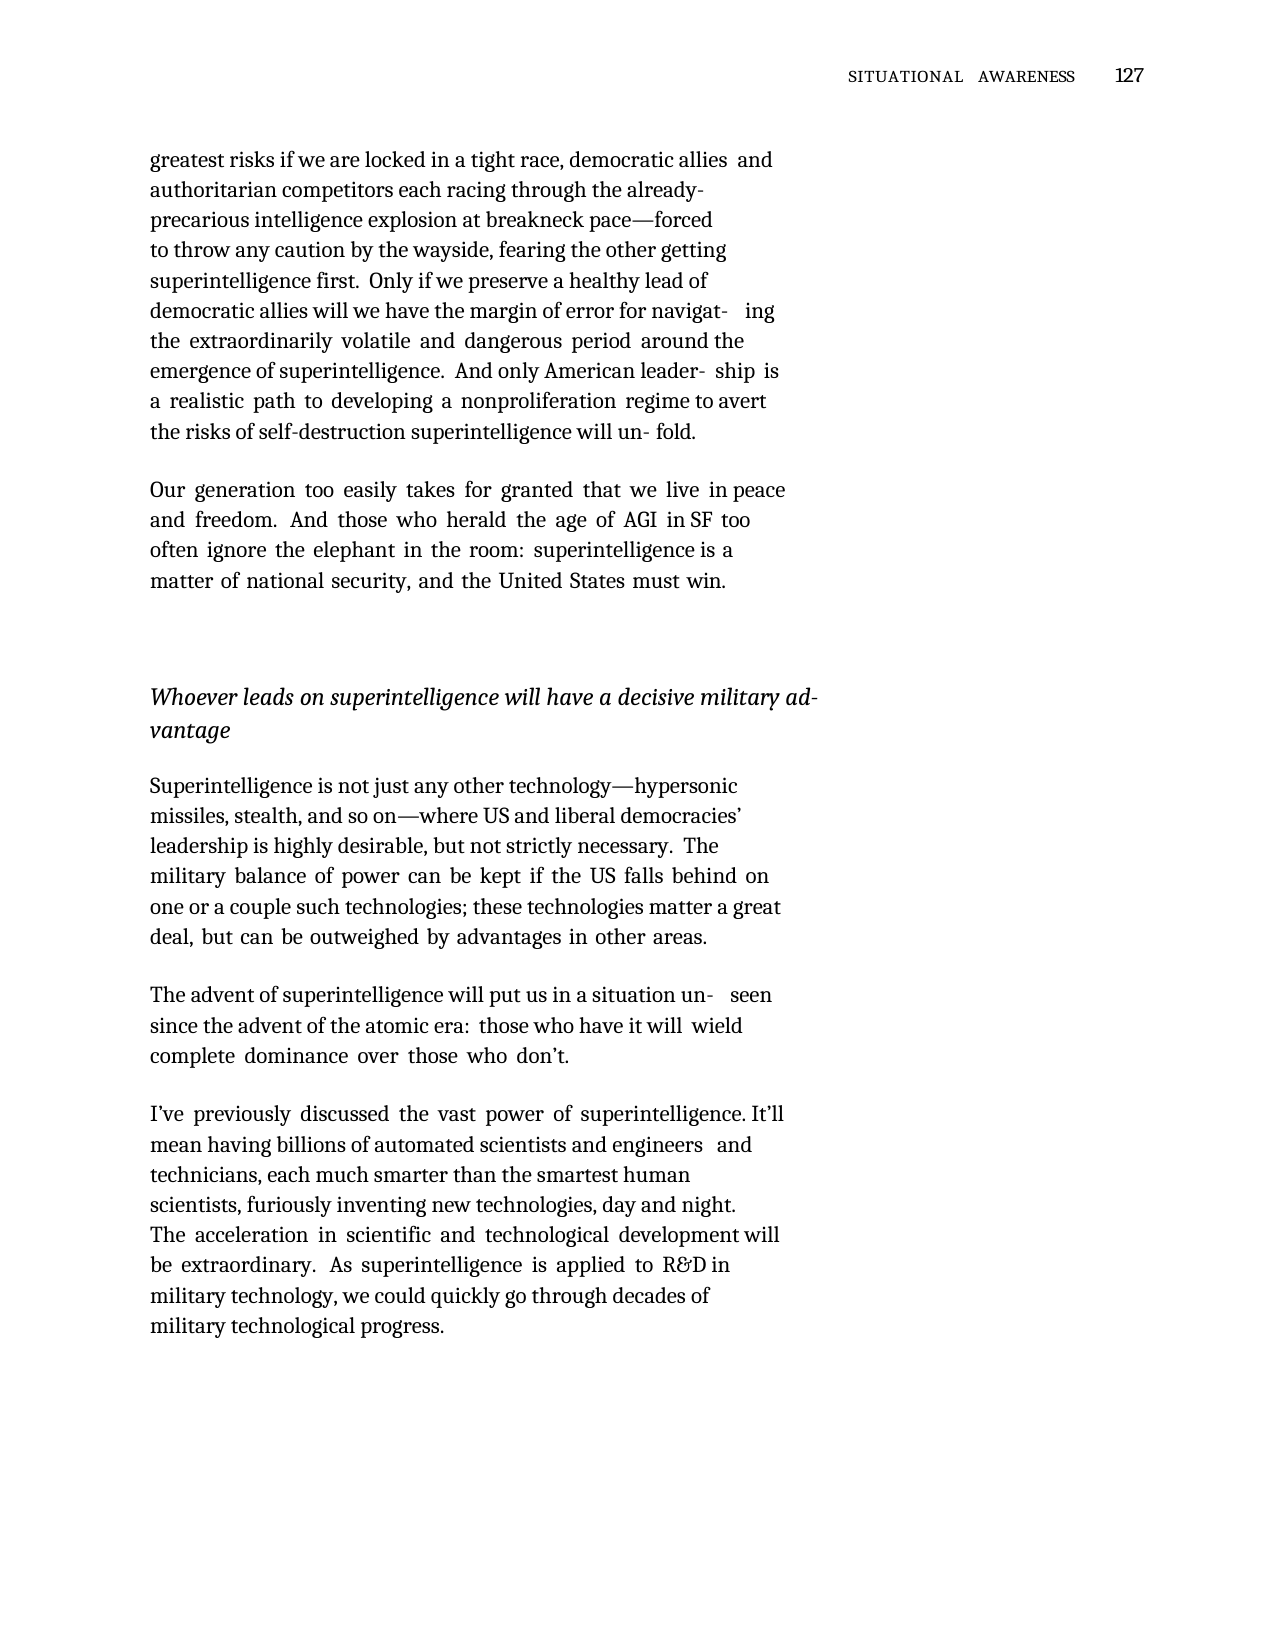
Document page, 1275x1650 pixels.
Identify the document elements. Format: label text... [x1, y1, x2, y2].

text I’ve previously discussed the vast power of superintelligence. It’ll mean having billions of automated scientists and engineers and technicians, each much smarter than the smartest human scientists, furiously inventing new technologies, day and night. The acceleration in scientific and technological development will be extraordinary. As superintelligence is applied to R&D in military technology, we could quickly go through decades of military technological progress. [150, 1101, 785, 1339]
text greatest risks if we are locked in a tight race, democratic allies and authoritarian competitors each racing through the already- precarious intelligence explosion at breakneck pace—forced [150, 147, 785, 233]
text The advent of superintelligence will put us in a situation un- seen since the advent of the atomic era: those who have it will wield complete dominance over those who don’t. [150, 982, 775, 1069]
subtitle Whoever leads on superintelligence will have a decisive military ad- vantage [150, 683, 837, 744]
text Our generation too easily takes for granted that we live in peace and freedom. And those who herald the age of AGI in SF too often ignore the elephant in the room: superintelligence is a matter of national security, and the United States must win. [150, 477, 795, 594]
text Superintelligence is not just any other technology—hypersonic missiles, stealth, and so on—where US and liberal democracies’ leadership is highly desirable, but not strictly necessary. The military balance of power can be kept if the US falls behind on one or a couple such technologies; these technologies matter a great deal, but can be outweighed by advantages in other areas. [150, 773, 796, 950]
text to throw any caution by the wayside, fearing the other getting superintelligence first. Only if we preserve a healthy lead of democratic allies will we have the margin of error for navigat- ing the extraordinarily volatile and dangerous period around the emergence of superintelligence. And only American leader- ship is a realistic path to developing a nonproliferation regime to avert the risks of self-destruction superintelligence will un- fold. [150, 237, 794, 445]
